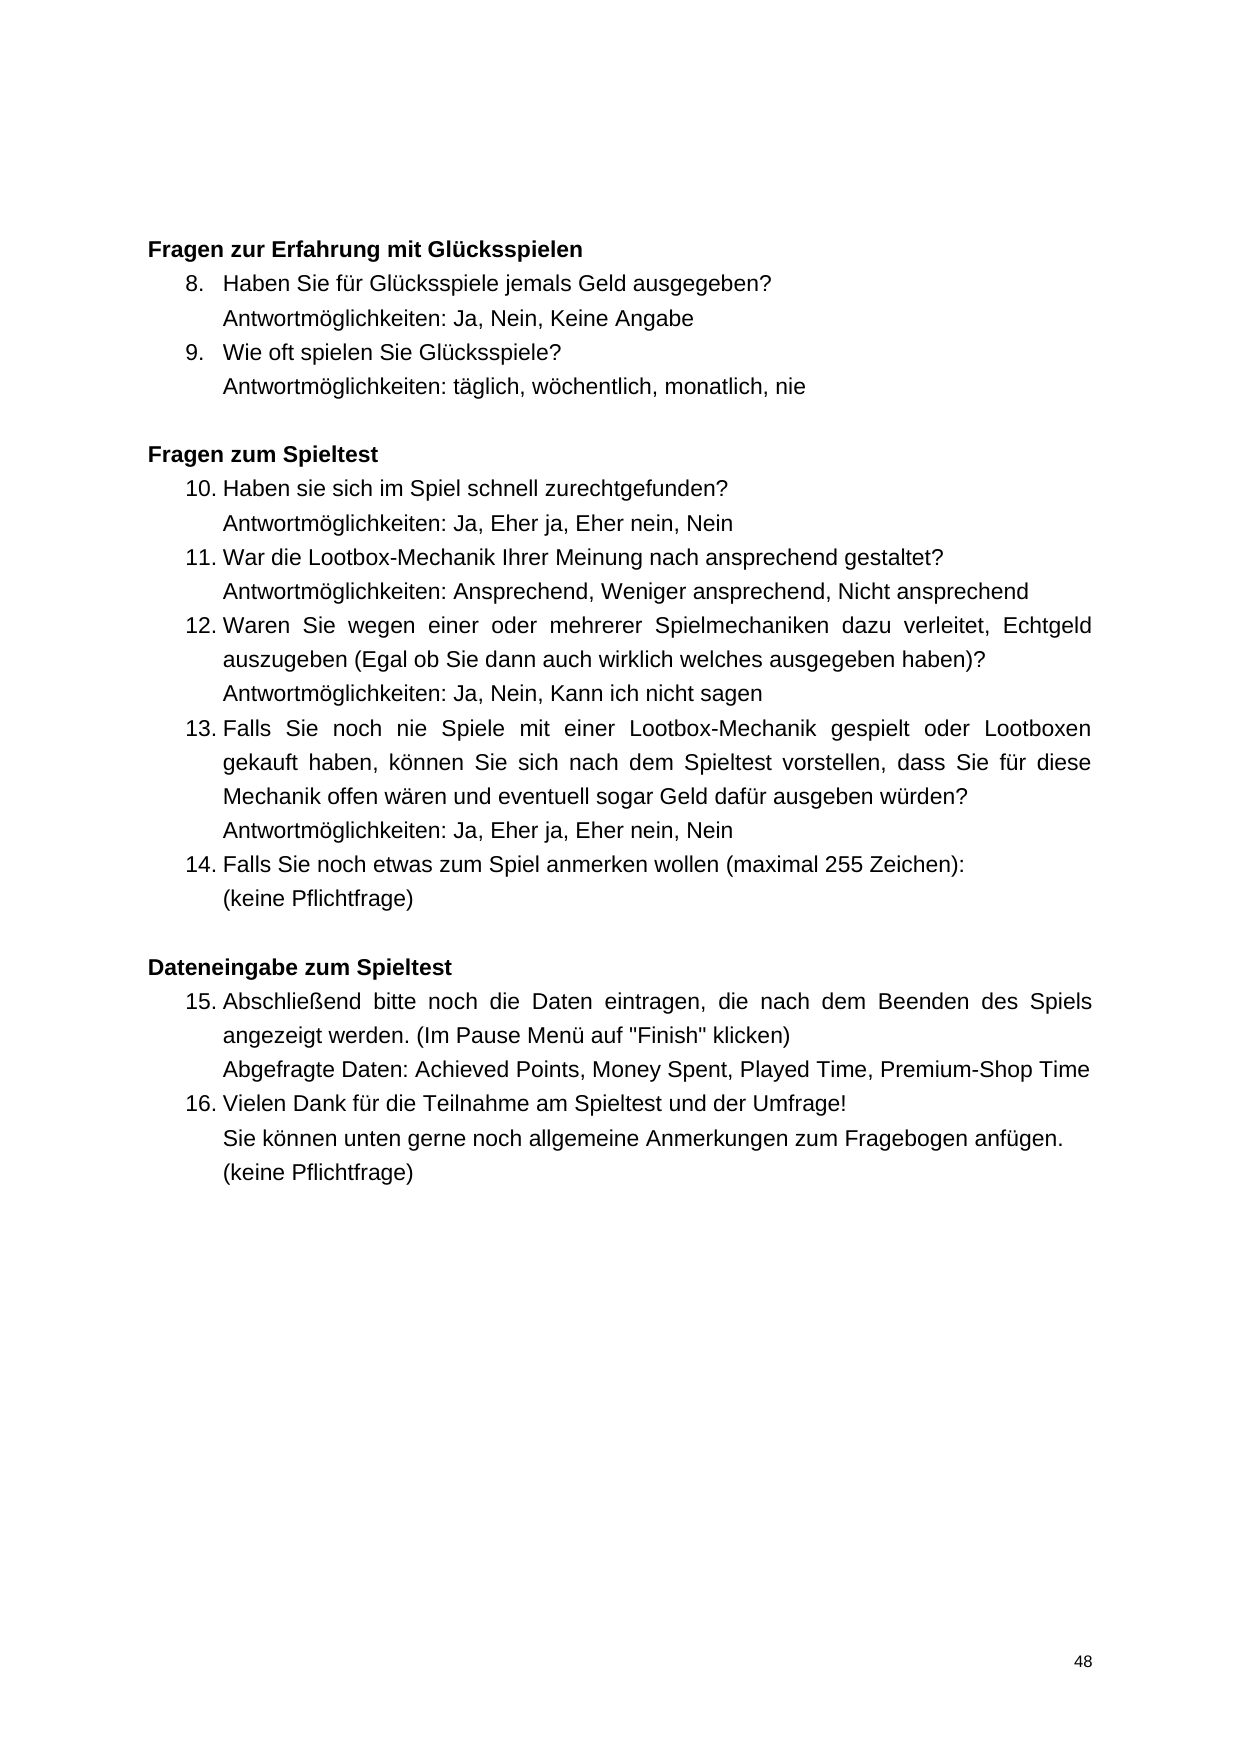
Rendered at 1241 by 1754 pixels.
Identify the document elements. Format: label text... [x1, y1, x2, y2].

list Sie können unten gerne noch allgemeine Anmerkungen zum Fragebogen anfügen. [223, 1124, 1092, 1151]
list Waren Sie wegen einer oder mehrerer Spielmechaniken dazu verleitet, Echtgeld auszugeben (Egal ob Sie dann auch wirklich welches ausgegeben haben)? [185, 612, 1092, 673]
list Antwortmöglichkeiten: täglich, wöchentlich, monatlich, nie [223, 373, 1092, 399]
list Haben sie sich im Spiel schnell zurechtgefunden? [185, 475, 1092, 502]
list Falls Sie noch nie Spiele mit einer Lootbox-Mechanik gespielt oder Lootboxen gekauft haben, können Sie sich nach dem Spieltest vorstellen, dass Sie für diese Mechanik offen wären und eventuell sogar Geld dafür ausgeben würden? [185, 714, 1092, 809]
list Abschließend bitte noch die Daten eintragen, die nach dem Beenden des Spiels angezeigt werden. (Im Pause Menü auf "Finish" klicken) [185, 988, 1092, 1048]
list Haben Sie für Glücksspiele jemals Geld ausgegeben? [185, 270, 1092, 297]
list Vielen Dank für die Teilnahme am Spieltest und der Umfrage! [185, 1090, 1092, 1117]
list Antwortmöglichkeiten: Ja, Nein, Keine Angabe [223, 304, 1092, 331]
text Fragen zum Spieltest [148, 441, 1092, 468]
list Wie oft spielen Sie Glücksspiele? [185, 339, 1092, 365]
list Antwortmöglichkeiten: Ja, Nein, Kann ich nicht sagen [223, 680, 1092, 707]
list Falls Sie noch etwas zum Spiel anmerken wollen (maximal 255 Zeichen): [185, 851, 1092, 878]
text Fragen zur Erfahrung mit Glücksspielen [148, 236, 1092, 263]
list Abgefragte Daten: Achieved Points, Money Spent, Played Time, Premium-Shop Time [223, 1056, 1092, 1083]
list Antwortmöglichkeiten: Ja, Eher ja, Eher nein, Nein [223, 817, 1092, 843]
list (keine Pflichtfrage) [223, 885, 1092, 912]
list Antwortmöglichkeiten: Ja, Eher ja, Eher nein, Nein [223, 509, 1092, 536]
list War die Lootbox-Mechanik Ihrer Meinung nach ansprechend gestaltet? [185, 544, 1092, 570]
text Dateneingabe zum Spieltest [148, 954, 1092, 980]
list (keine Pflichtfrage) [223, 1159, 1092, 1185]
list Antwortmöglichkeiten: Ansprechend, Weniger ansprechend, Nicht ansprechend [223, 578, 1092, 604]
